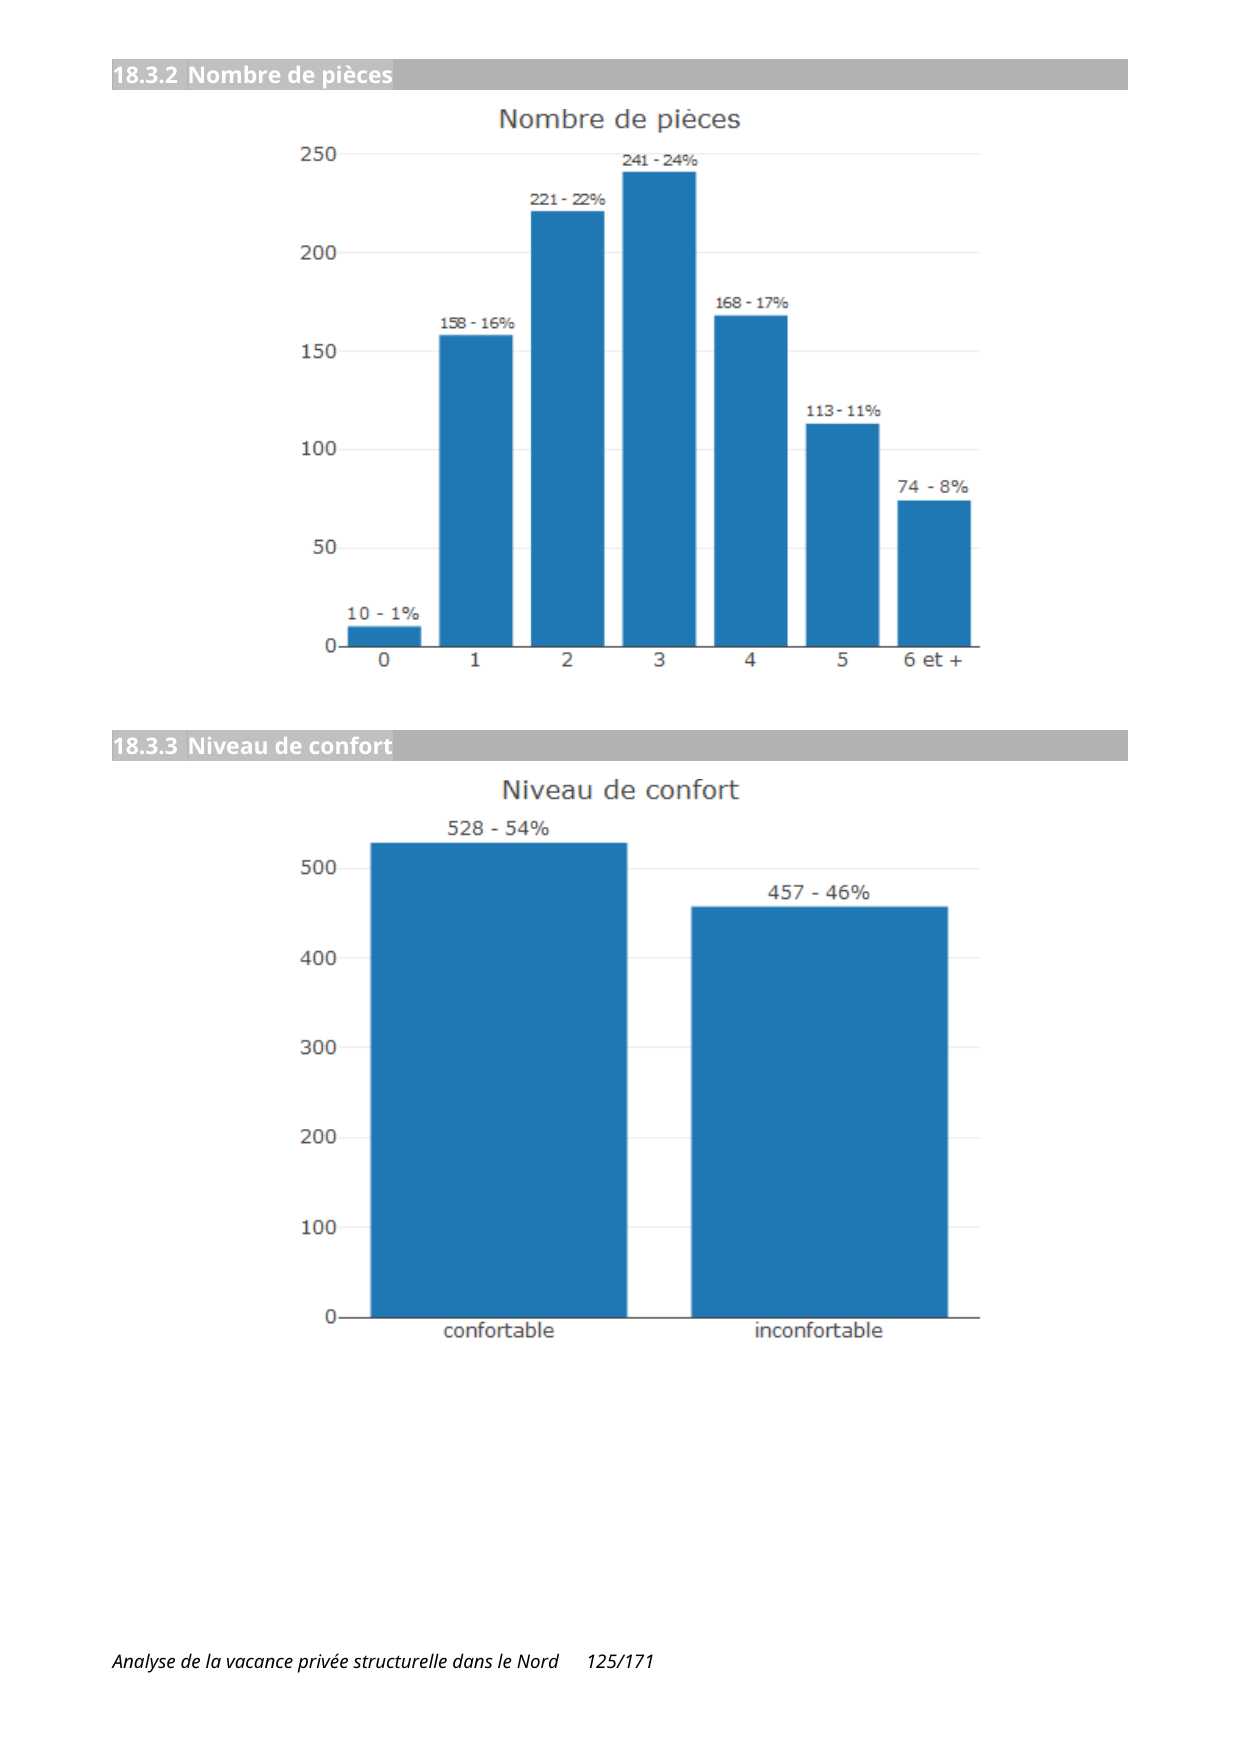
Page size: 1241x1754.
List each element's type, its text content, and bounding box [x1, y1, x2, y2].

picture [245, 109, 995, 709]
picture [245, 779, 995, 1380]
subtitle 18.3.3 Niveau de confort [393, 730, 1128, 761]
subtitle 18.3.2 Nombre de pièces [393, 59, 1128, 90]
